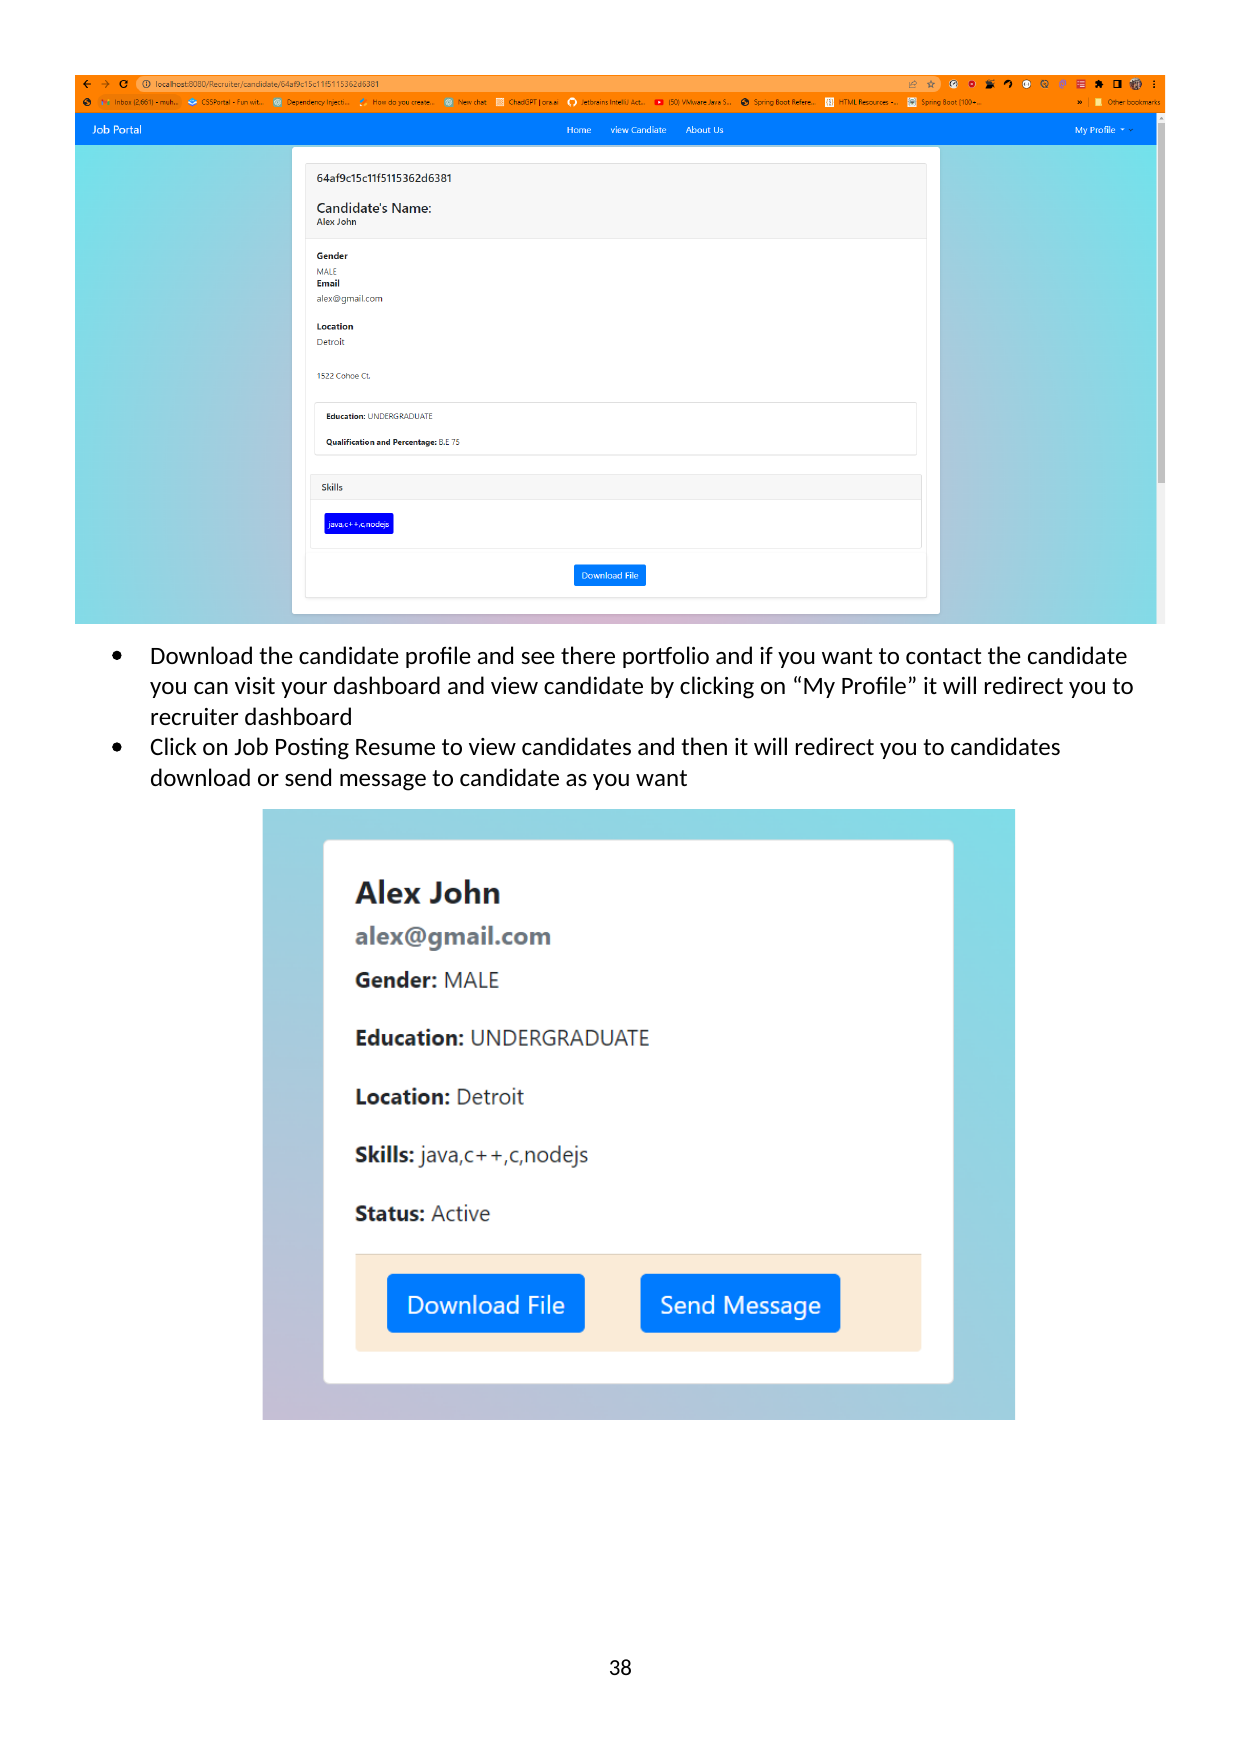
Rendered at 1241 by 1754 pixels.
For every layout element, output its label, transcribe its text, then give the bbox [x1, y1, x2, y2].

picture [75, 75, 1166, 624]
picture [262, 809, 1016, 1420]
list Click on Job Posting Resume to view candidates and then it will redirect you to candidates download or send message to candidate as you want [112, 731, 1165, 792]
list Download the candidate profile and see there portfolio and if you want to contact the candidate you can visit your dashboard and view candidate by clicking on “My Profile” it will redirect you to recruiter dashboard [112, 640, 1165, 731]
